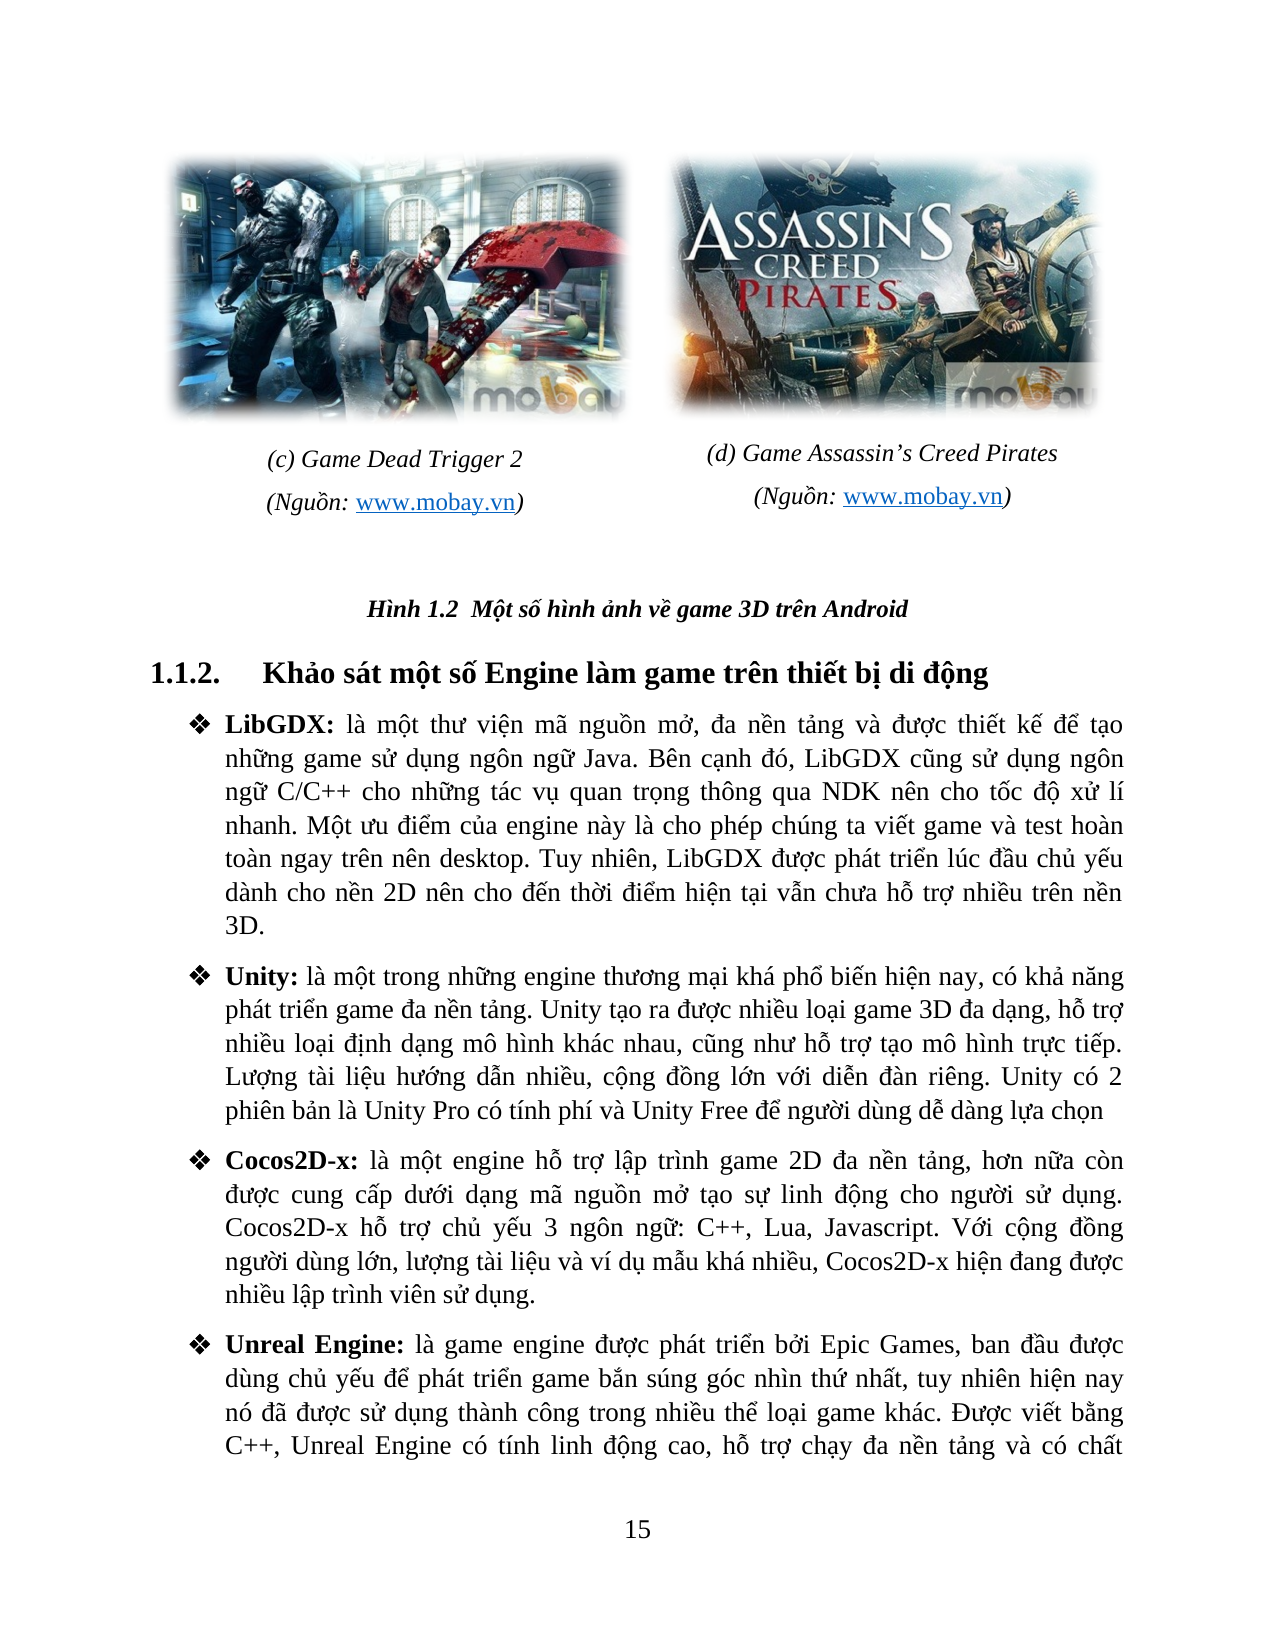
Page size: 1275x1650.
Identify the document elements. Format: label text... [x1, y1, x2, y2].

table_header precision mediump float; varying vec4 v_color; // input vertex color from vertex shader void main(void) { gl_FragColor = v_color; } [664, 152, 1104, 419]
picture [190, 178, 606, 398]
list Cocos2D-x: là một engine hỗ trợ lập trình game 2D đa nền tảng, hơn nữa còn được cung cấp dưới dạng mã nguồn mở tạo sự linh động cho người sử dụng. Cocos2D-x hỗ trợ chủ yếu 3 ngôn ngữ: C++, Lua, Javascript. Với cộng đồng người dùng lớn, lượng tài liệu và ví dụ mẫu khá nhiều, Cocos2D-x hiện đang được nhiều lập trình viên sử dụng. [187, 1144, 1125, 1309]
table_cell (c) Game Dead Trigger 2 (Nguồn: www.mobay.vn) [150, 150, 642, 531]
list LibGDX: là một thư viện mã nguồn mở, đa nền tảng và được thiết kế để tạo những game sử dụng ngôn ngữ Java. Bên cạnh đó, LibGDX cũng sử dụng ngôn ngữ C/C++ cho những tác vụ quan trọng thông qua NDK nên cho tốc độ xử lí nhanh. Một ưu điểm của engine này là cho phép chúng ta viết game và test hoàn toàn ngay trên nên desktop. Tuy nhiên, LibGDX được phát triển lúc đầu chủ yếu dành cho nền 2D nên cho đến thời điểm hiện tại vẫn chưa hỗ trợ nhiều trên nền 3D. [187, 708, 1125, 941]
picture [690, 178, 1077, 393]
list Unity: là một trong những engine thương mại khá phổ biến hiện nay, có khả năng phát triển game đa nền tảng. Unity tạo ra được nhiều loại game 3D đa dạng, hỗ trợ nhiều loại định dạng mô hình khác nhau, cũng như hỗ trợ tạo mô hình trực tiếp. Lượng tài liệu hướng dẫn nhiều, cộng đồng lớn với diễn đàn riêng. Unity có 2 phiên bản là Unity Pro có tính phí và Unity Free để người dùng dễ dàng lựa chọn [187, 960, 1125, 1125]
subtitle Khảo sát một số Engine làm game trên thiết bị di động [150, 654, 1125, 690]
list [187, 1329, 1125, 1461]
table_cell (d) Game Assassin’s Creed Pirates (Nguồn: www.mobay.vn) [642, 150, 1125, 531]
table_cell (d) Game Assassin’s Creed Pirates (Nguồn: www.mobay.vn) [164, 152, 632, 424]
